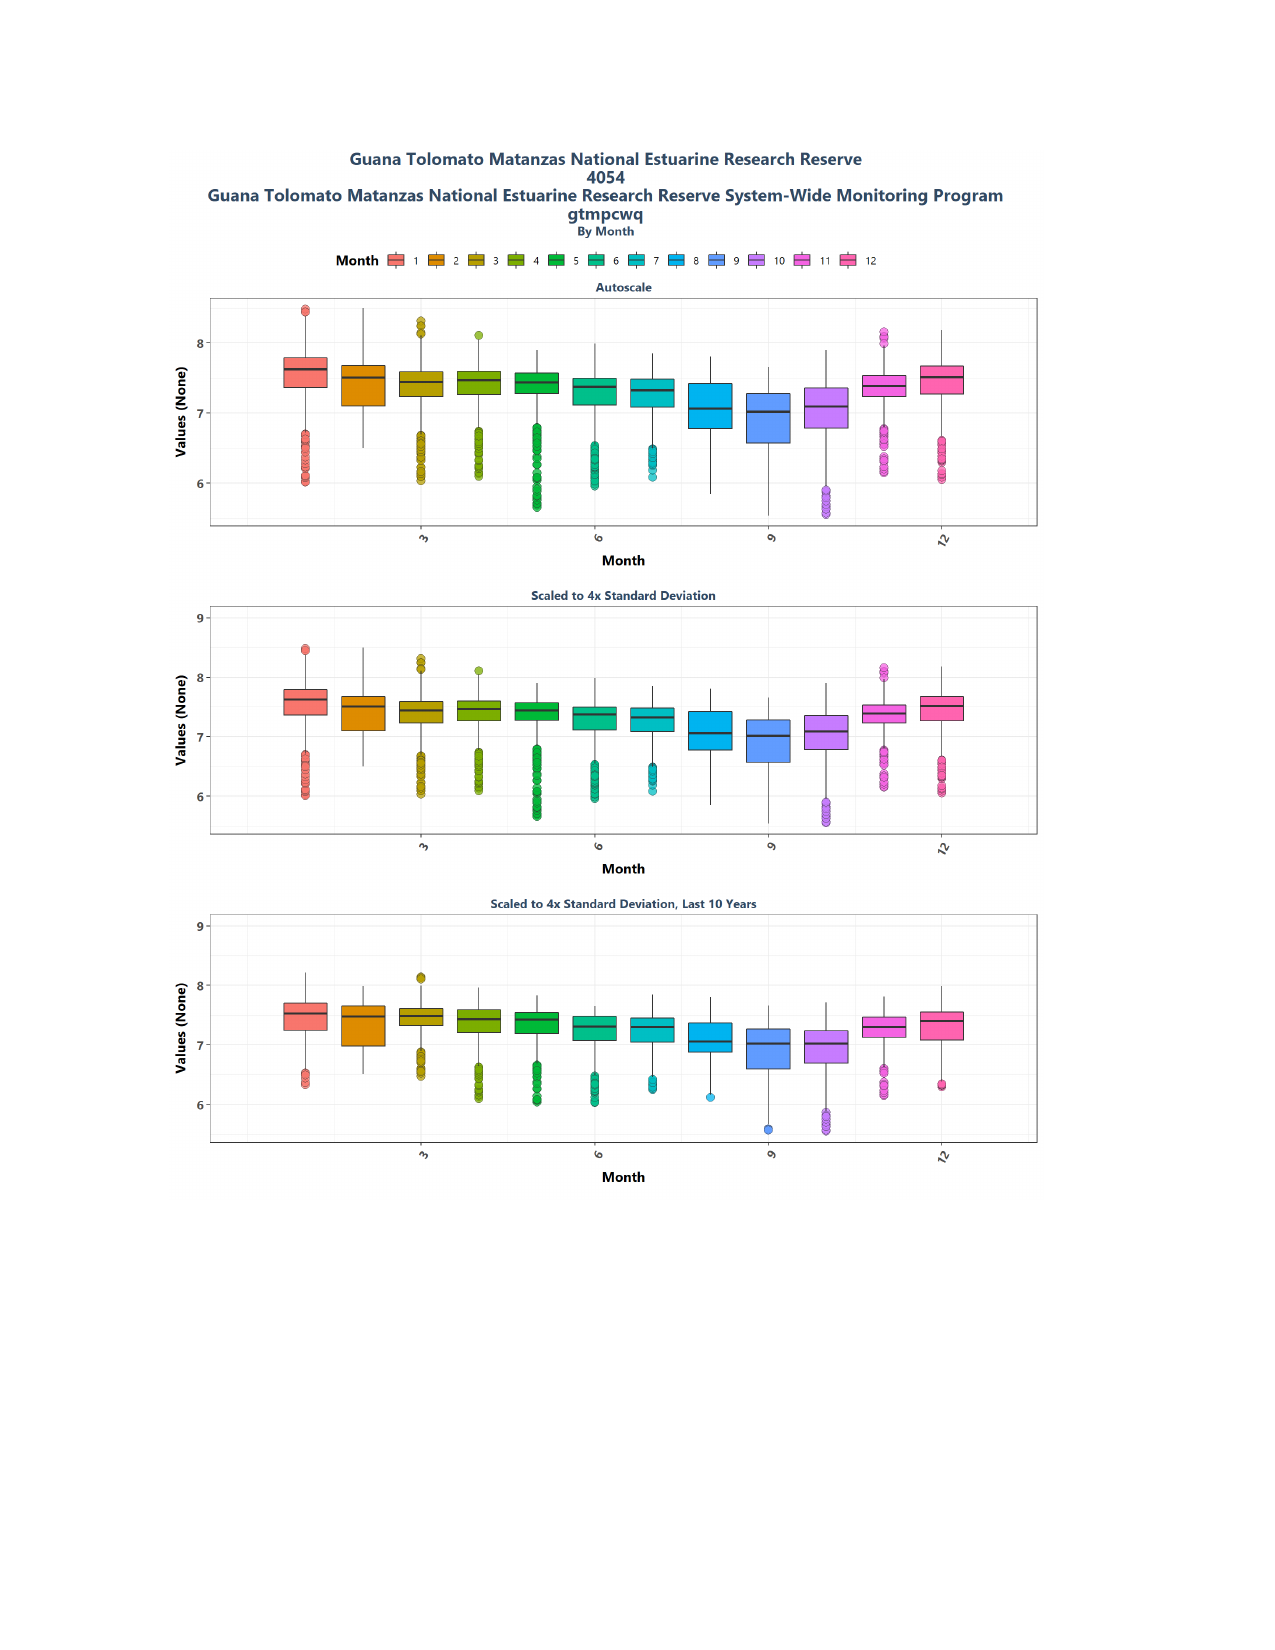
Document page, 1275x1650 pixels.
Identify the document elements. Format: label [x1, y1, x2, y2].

picture [168, 150, 1044, 1200]
